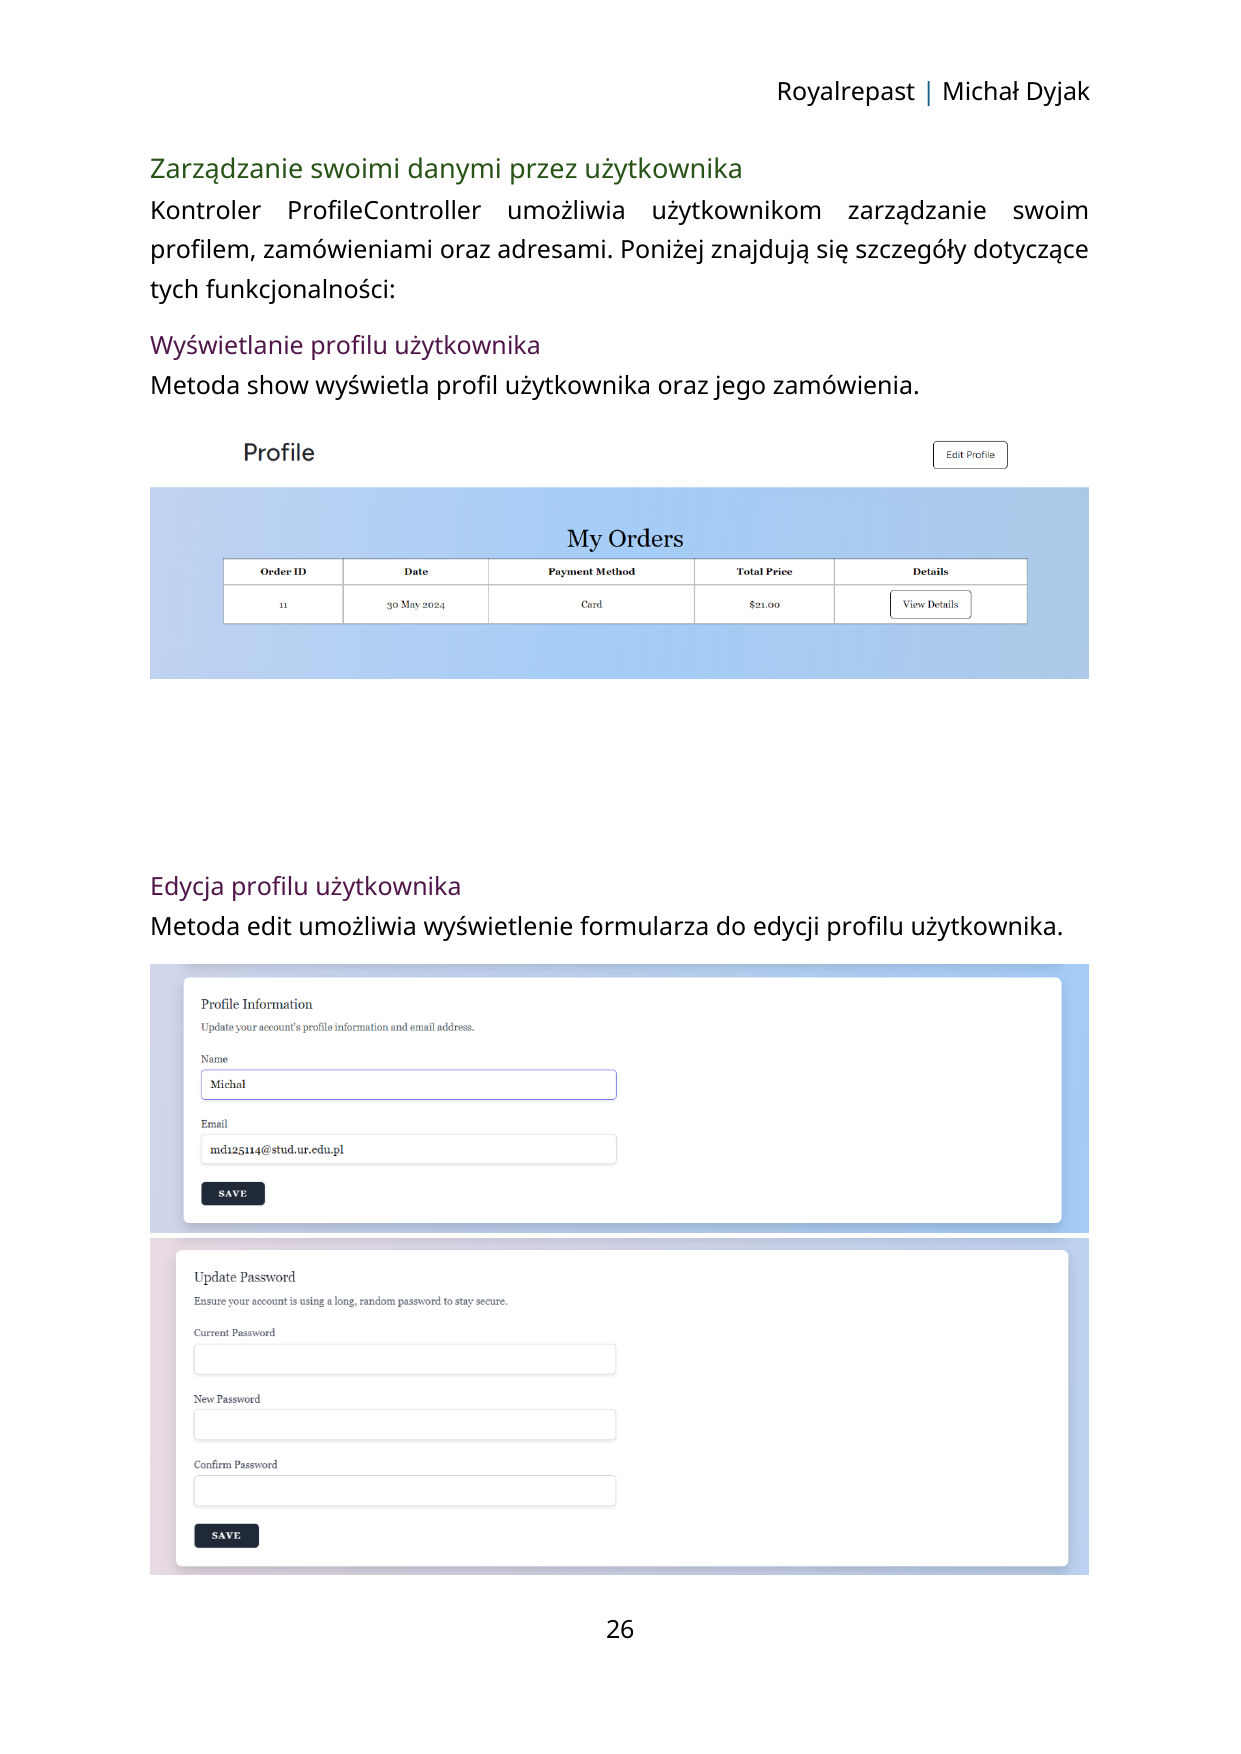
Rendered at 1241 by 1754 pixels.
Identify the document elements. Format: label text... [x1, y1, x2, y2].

subtitle Edycja profilu użytkownika [150, 869, 1090, 903]
text Metoda edit umożliwia wyświetlenie formularza do edycji profilu użytkownika. [150, 908, 1090, 942]
picture [150, 1238, 1089, 1575]
subtitle Zarządzanie swoimi danymi przez użytkownika [150, 150, 1090, 187]
subtitle Wyświetlanie profilu użytkownika [150, 328, 1090, 362]
picture [150, 423, 1089, 679]
picture [150, 964, 1089, 1233]
text Metoda show wyświetla profil użytkownika oraz jego zamówienia. [150, 367, 1090, 401]
text Kontroler ProfileController umożliwia użytkownikom zarządzanie swoim profilem, zamówieniami oraz adresami. Poniżej znajdują się szczegóły dotyczące tych funkcjonalności: [150, 193, 1090, 306]
